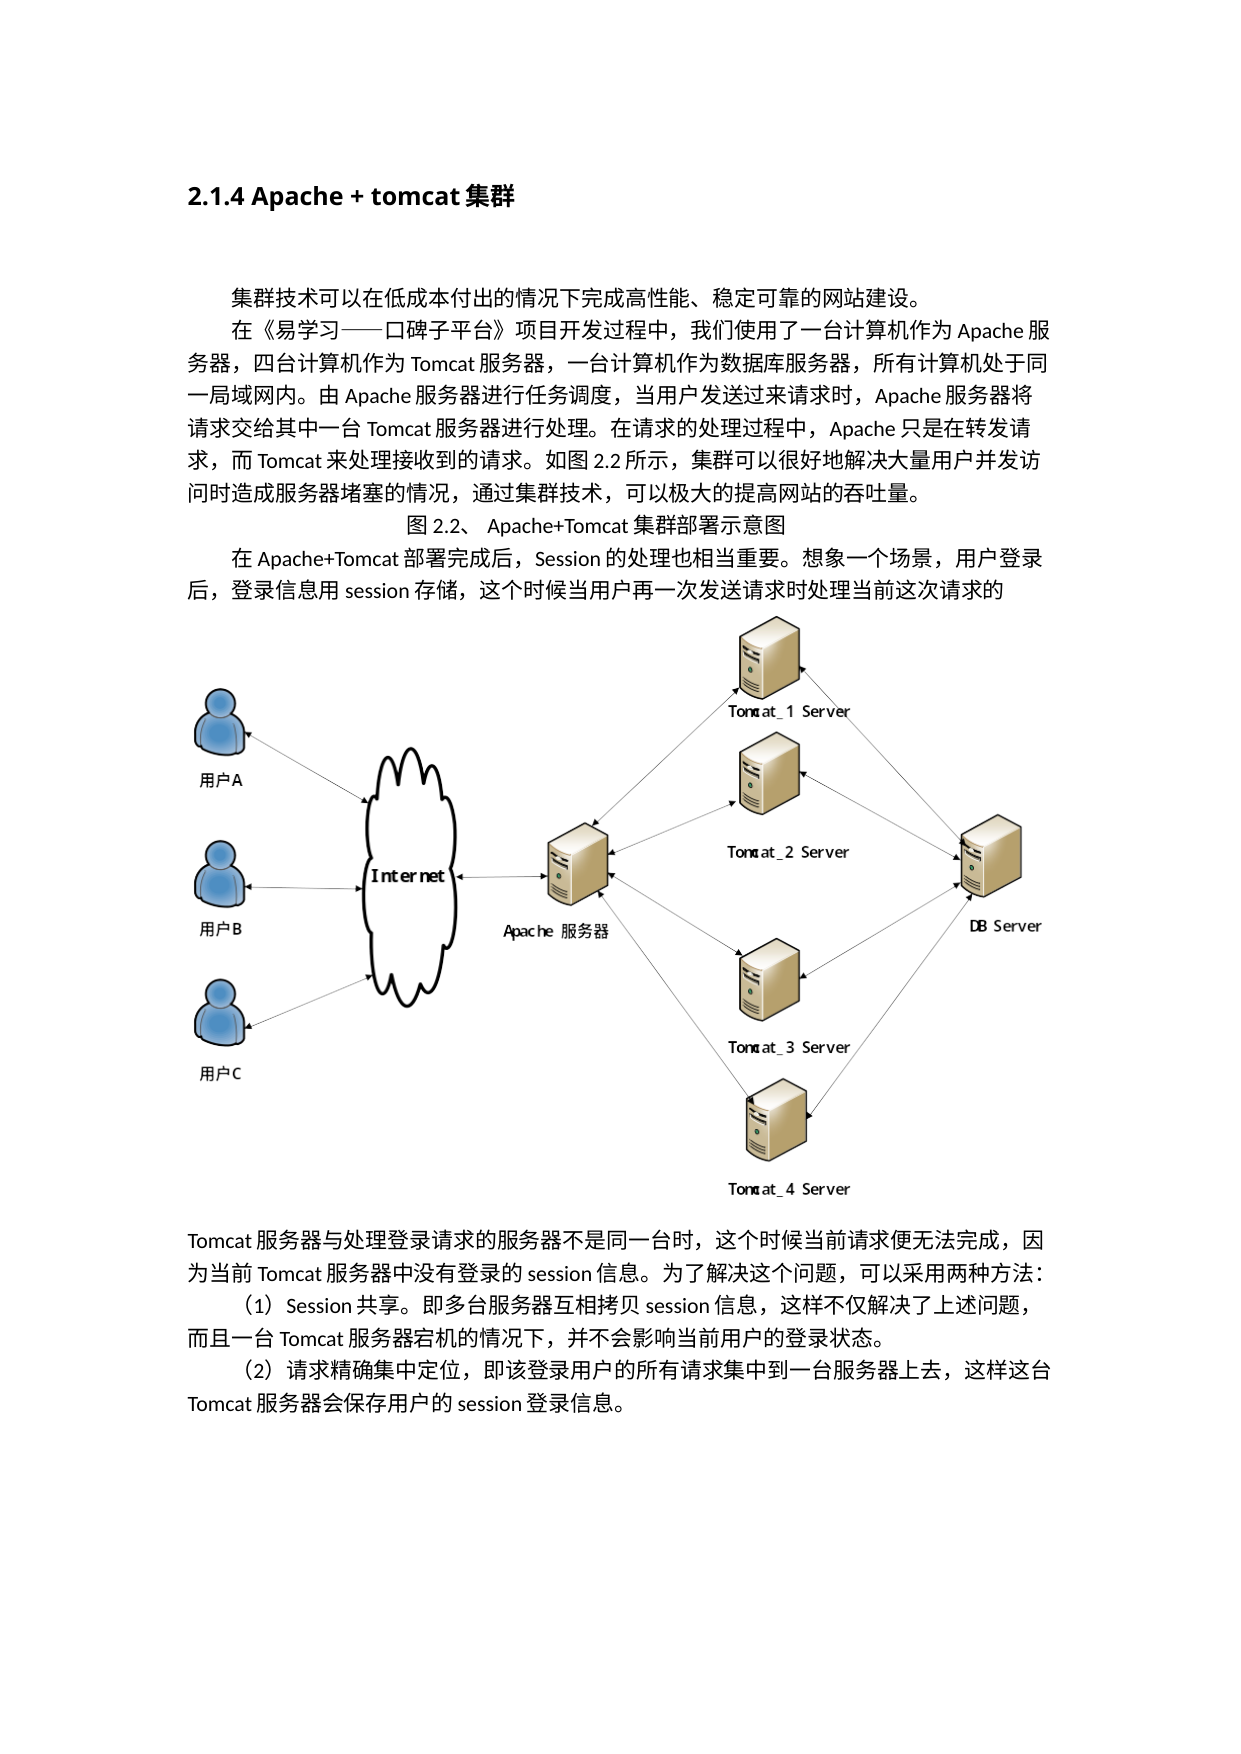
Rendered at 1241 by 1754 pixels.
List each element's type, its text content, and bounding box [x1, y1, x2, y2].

text （2）请求精确集中定位，即该登录用户的所有请求集中到一台服务器上去，这样这台Tomcat服务器会保存用户的session登录信息。 [187, 1353, 1053, 1418]
text 在Apache+Tomcat部署完成后，Session的处理也相当重要。想象一个场景，用户登录后，登录信息用session存储，这个时候当用户再一次发送请求时处理当前这次请求的Tomcat服务器与处理登录请求的服务器不是同一台时，这个时候当前请求便无法完成，因为当前Tomcat服务器中没有登录的session信息。为了解决这个问题，可以采用两种方法： [187, 541, 1053, 1288]
text 图2.2、 Apache+Tomcat集群部署示意图 [187, 508, 1053, 541]
subtitle 2.1.4 Apache + tomcat集群 [187, 162, 1053, 227]
text 在《易学习——口碑子平台》项目开发过程中，我们使用了一台计算机作为Apache服务器，四台计算机作为Tomcat服务器，一台计算机作为数据库服务器，所有计算机处于同一局域网内。由Apache服务器进行任务调度，当用户发送过来请求时，Apache服务器将请求交给其中一台Tomcat服务器进行处理。在请求的处理过程中，Apache只是在转发请求，而Tomcat来处理接收到的请求。如图2.2所示，集群可以很好地解决大量用户并发访问时造成服务器堵塞的情况，通过集群技术，可以极大的提高网站的吞吐量。 [187, 313, 1053, 508]
text （1）Session共享。即多台服务器互相拷贝session信息，这样不仅解决了上述问题，而且一台Tomcat服务器宕机的情况下，并不会影响当前用户的登录状态。 [187, 1288, 1053, 1353]
text 集群技术可以在低成本付出的情况下完成高性能、稳定可靠的网站建设。 [187, 281, 1053, 313]
